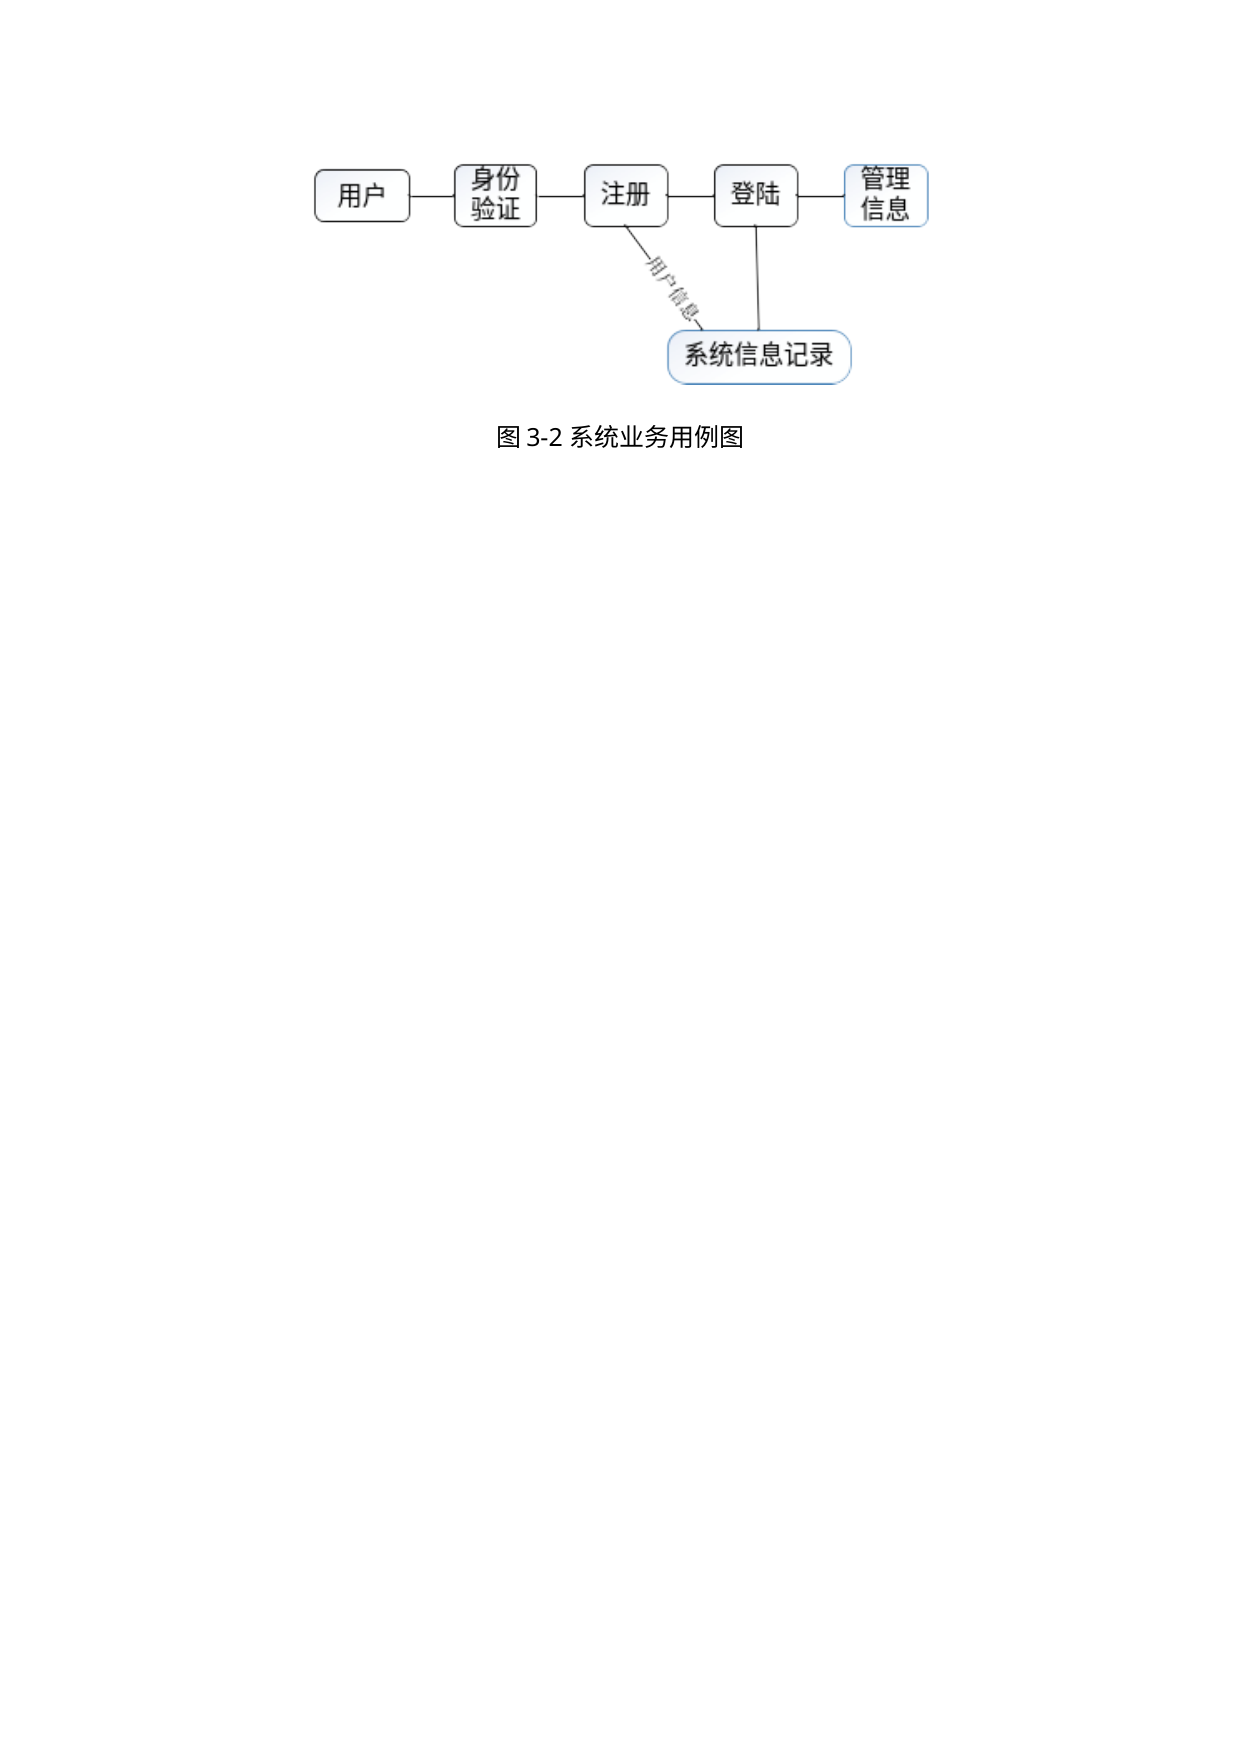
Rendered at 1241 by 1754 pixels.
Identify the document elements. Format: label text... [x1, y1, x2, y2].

text 图3-2 系统业务用例图 [187, 403, 1053, 468]
